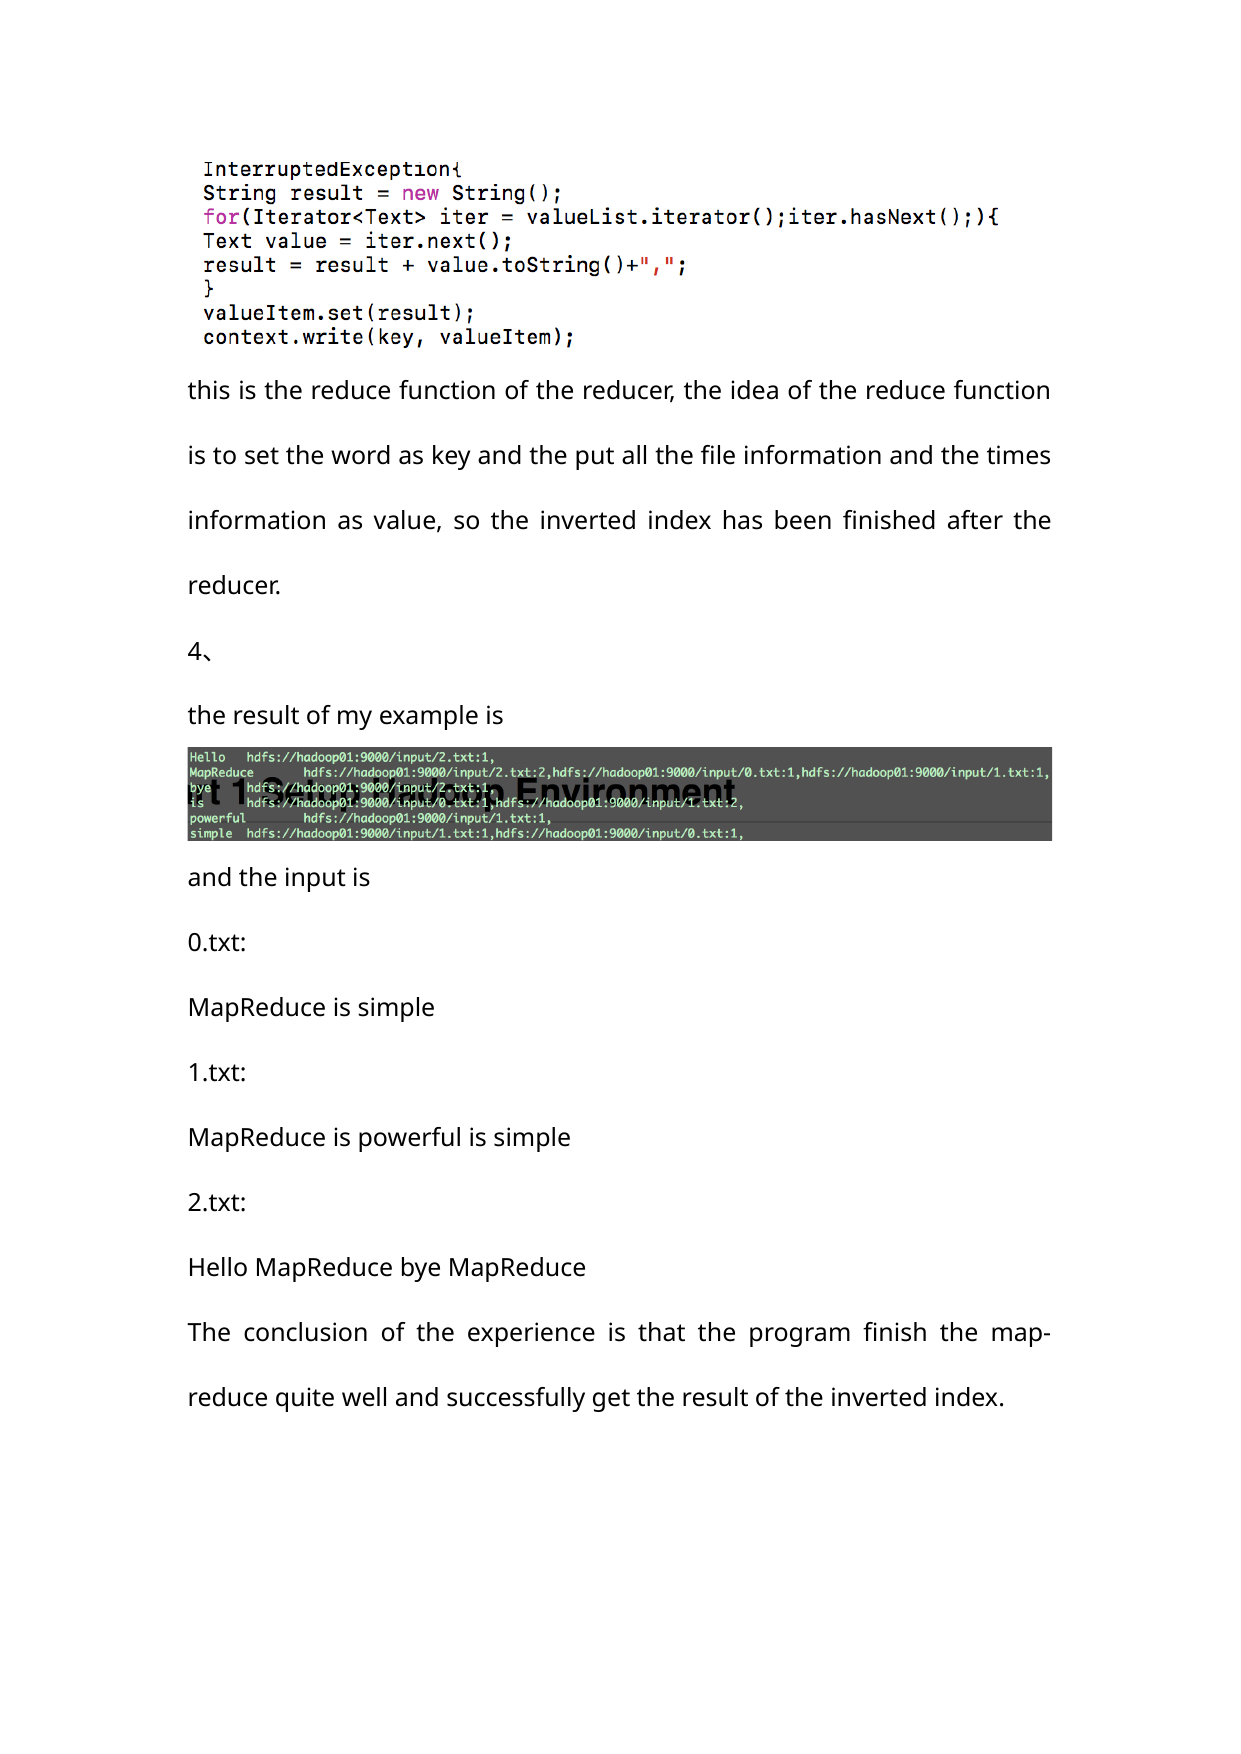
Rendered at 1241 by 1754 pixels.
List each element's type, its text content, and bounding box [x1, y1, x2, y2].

text 0.txt: [187, 909, 1053, 974]
text 1.txt: [187, 1039, 1053, 1104]
picture [187, 747, 1053, 841]
text and the input is [187, 844, 1053, 909]
picture [187, 162, 1053, 349]
text MapReduce is simple [187, 974, 1053, 1039]
text 4、 [187, 617, 1053, 682]
text this is the reduce function of the reducer, the idea of the reduce function is to set the word as key and the put all the file information and the times information as value, so the inverted index has been finished after the reducer. [187, 357, 1053, 617]
text Hello MapReduce bye MapReduce [187, 1234, 1053, 1299]
text the result of my example is [187, 682, 1053, 747]
text 2.txt: [187, 1169, 1053, 1234]
text The conclusion of the experience is that the program finish the map-reduce quite well and successfully get the result of the inverted index. [187, 1299, 1053, 1429]
text MapReduce is powerful is simple [187, 1104, 1053, 1169]
